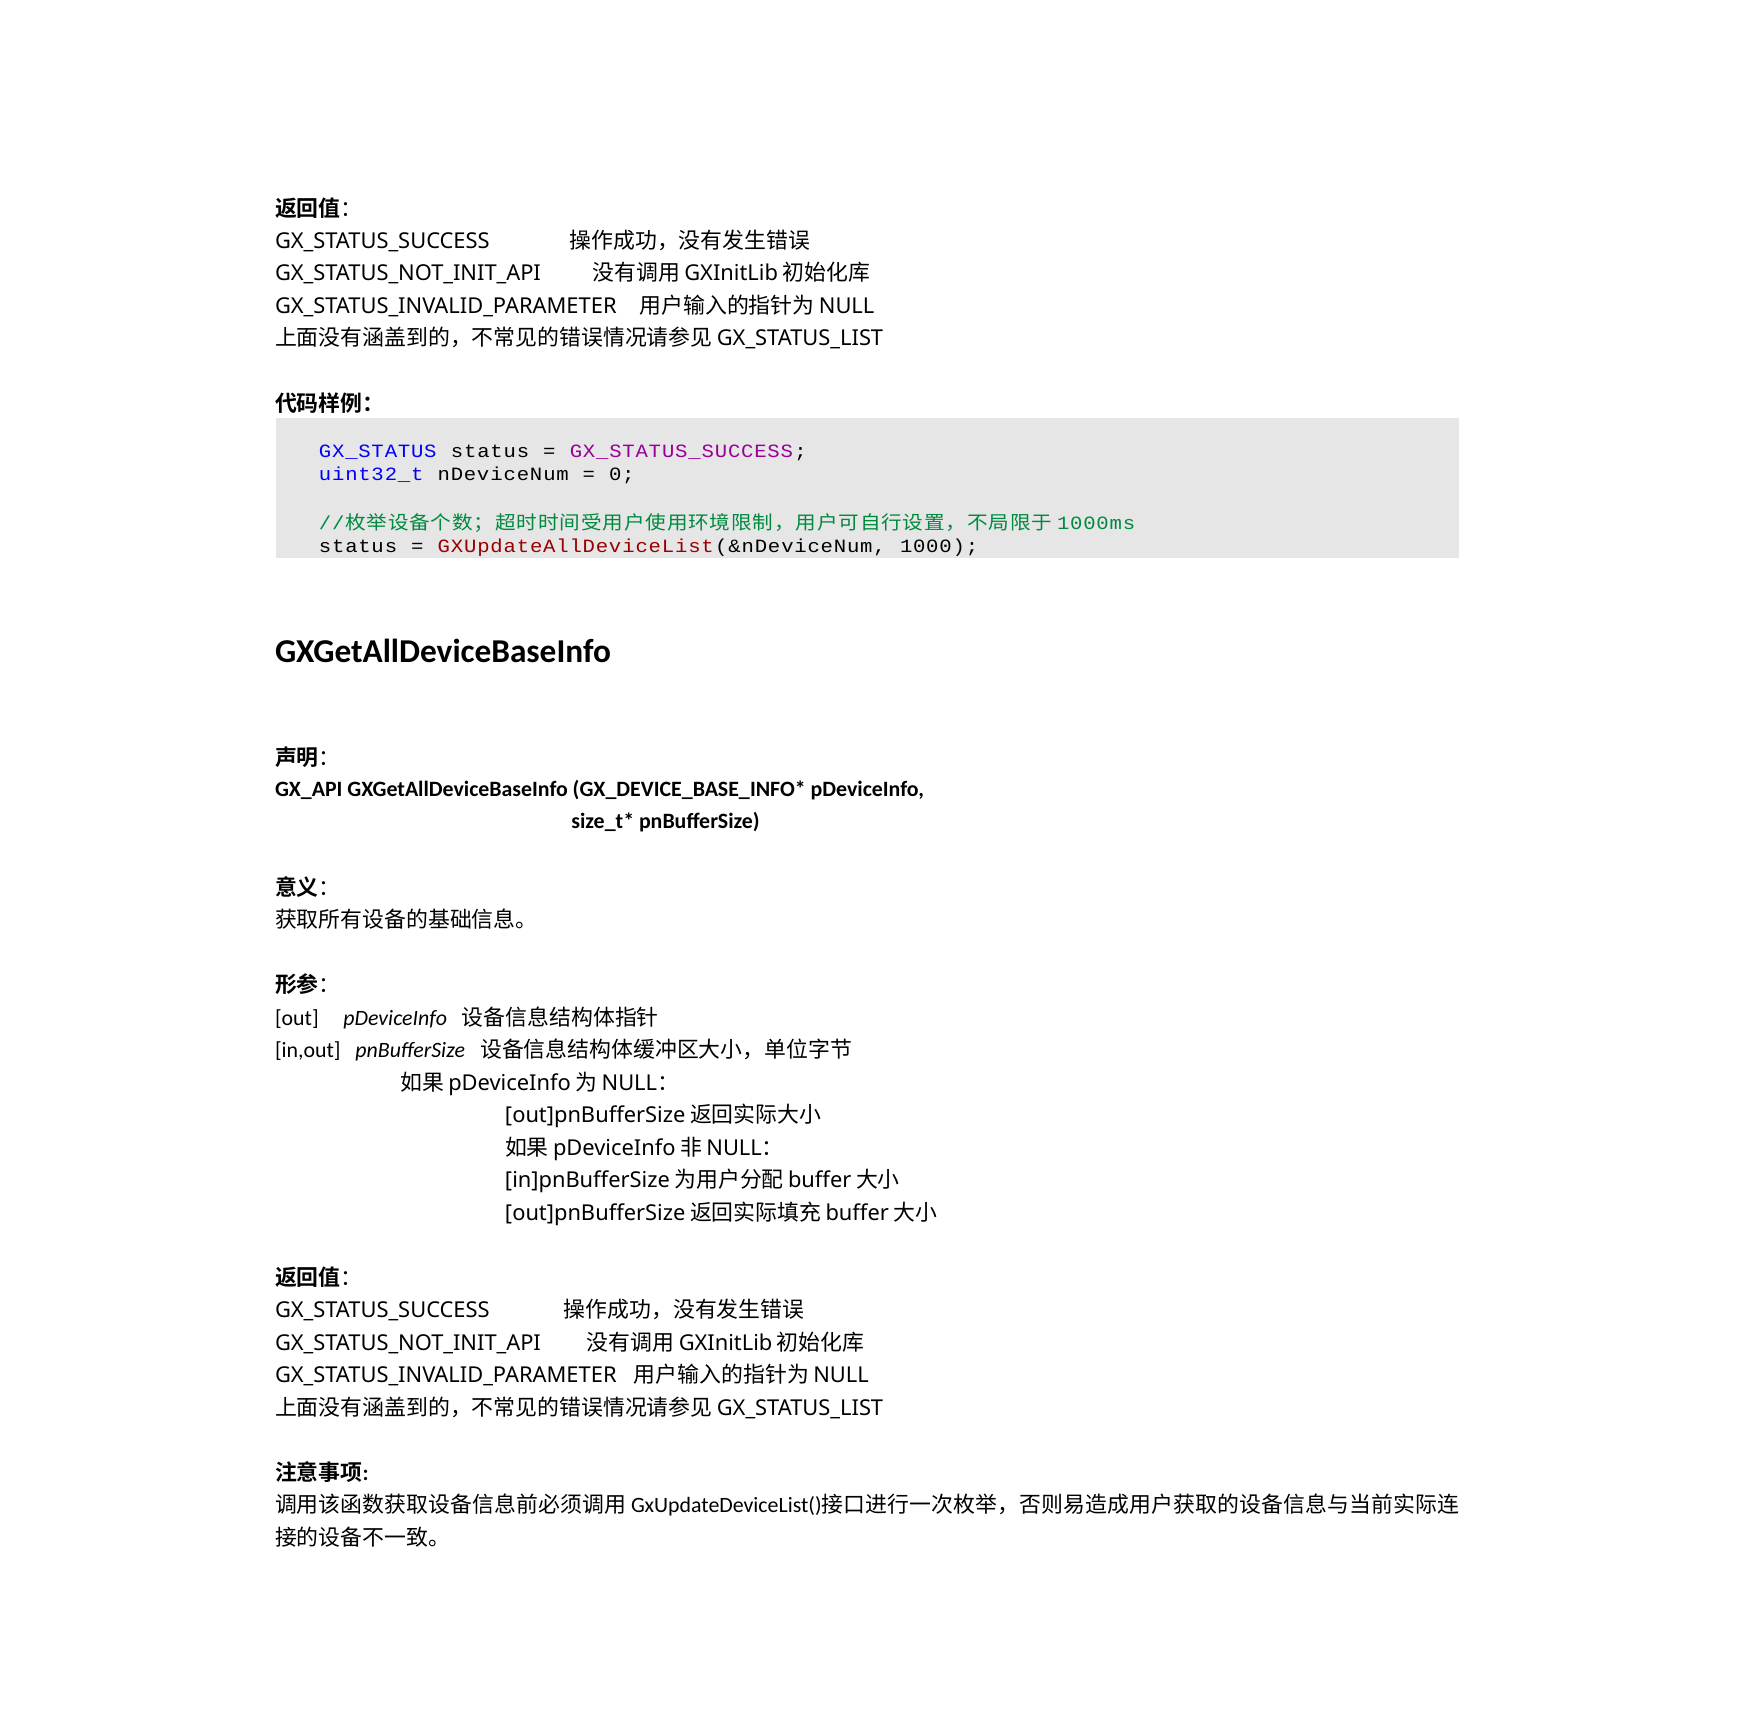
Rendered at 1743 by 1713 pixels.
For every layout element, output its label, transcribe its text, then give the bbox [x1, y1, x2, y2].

text [out] pDeviceInfo 设备信息结构体指针 [275, 999, 1459, 1032]
text GX_STATUS_NOT_INIT_API 没有调用GXInitLib初始化库 [275, 1324, 1459, 1357]
text GX_STATUS_SUCCESS 操作成功，没有发生错误 [275, 223, 1459, 255]
text 如果pDeviceInfo为NULL： [275, 1064, 1459, 1097]
text GX_STATUS_INVALID_PARAMETER 用户输入的指针为NULL [275, 1357, 1459, 1389]
text 返回值： [275, 1259, 1459, 1292]
text status = GXUpdateAllDeviceList(&nDeviceNum, 1000); [276, 535, 1459, 558]
text GX_STATUS_SUCCESS 操作成功，没有发生错误 [275, 1292, 1459, 1324]
text GX_STATUS_INVALID_PARAMETER 用户输入的指针为NULL [275, 288, 1459, 320]
text 如果pDeviceInfo非NULL： [275, 1129, 1459, 1162]
text size_t* pnBufferSize) [275, 804, 1459, 837]
text 调用该函数获取设备信息前必须调用GxUpdateDeviceList()接口进行一次枚举，否则易造成用户获取的设备信息与当前实际连接的设备不一致。 [275, 1487, 1459, 1552]
subtitle GXGetAllDeviceBaseInfo [275, 617, 1459, 682]
text 上面没有涵盖到的，不常见的错误情况请参见GX_STATUS_LIST [275, 1389, 1459, 1422]
text 注意事项: [275, 1454, 1459, 1487]
text 代码样例： [275, 385, 1459, 418]
text 返回值： [275, 190, 1459, 223]
text uint32_t nDeviceNum = 0; [276, 463, 1459, 486]
text 上面没有涵盖到的，不常见的错误情况请参见GX_STATUS_LIST [275, 320, 1459, 353]
text GX_API GXGetAllDeviceBaseInfo (GX_DEVICE_BASE_INFO* pDeviceInfo, [275, 772, 1459, 804]
text [in,out] pnBufferSize 设备信息结构体缓冲区大小，单位字节 [275, 1032, 1459, 1064]
text [out]pnBufferSize返回实际填充buffer大小 [275, 1194, 1459, 1227]
text 获取所有设备的基础信息。 [275, 902, 1459, 934]
text 形参： [275, 967, 1459, 999]
text 意义： [275, 869, 1459, 902]
text [in]pnBufferSize为用户分配buffer大小 [275, 1162, 1459, 1194]
text GX_STATUS status = GX_STATUS_SUCCESS; [276, 441, 1459, 463]
text [out]pnBufferSize返回实际大小 [275, 1097, 1459, 1129]
text 声明： [275, 739, 1459, 772]
text GX_STATUS_NOT_INIT_API 没有调用GXInitLib初始化库 [275, 255, 1459, 288]
text //枚举设备个数；超时时间受用户使用环境限制，用户可自行设置，不局限于1000ms [276, 508, 1459, 535]
